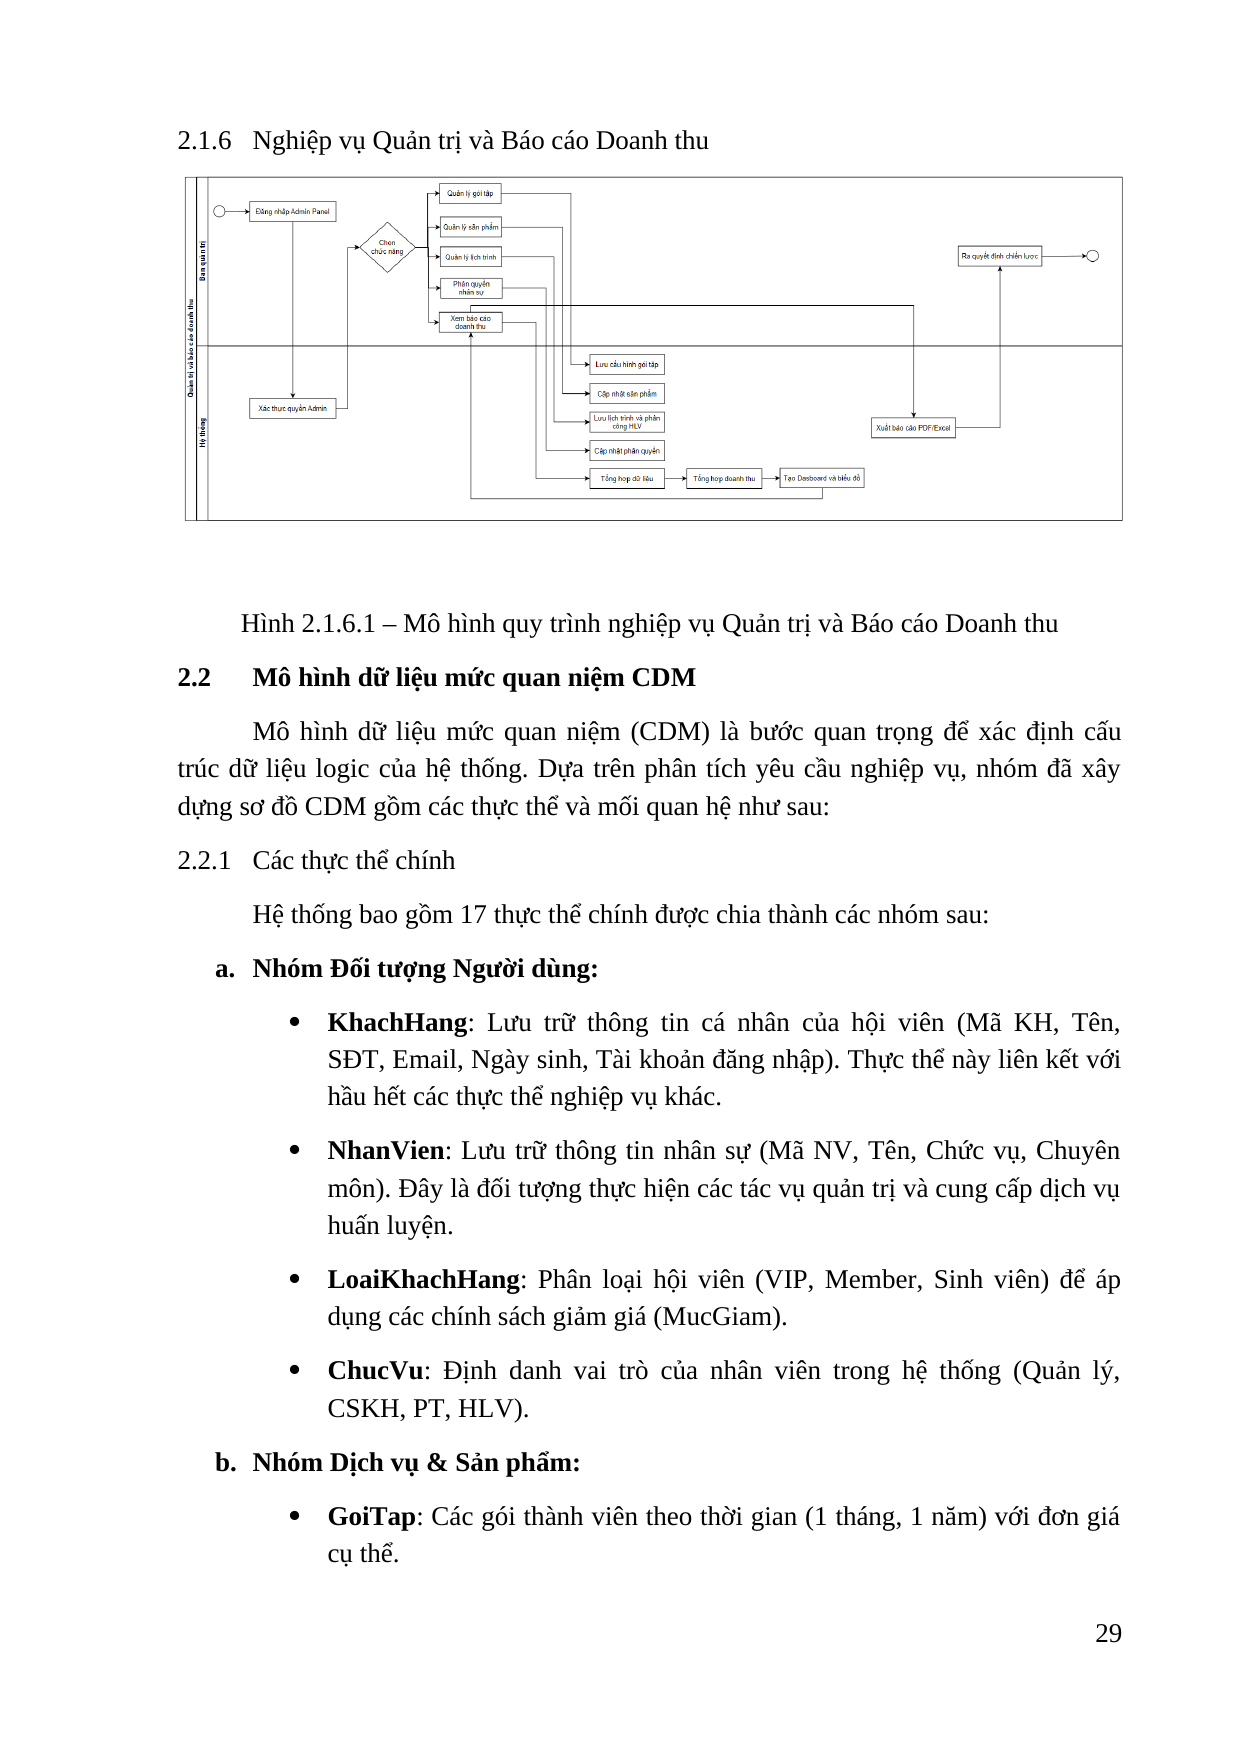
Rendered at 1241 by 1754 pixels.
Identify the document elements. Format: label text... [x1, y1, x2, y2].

subtitle Nghiệp vụ Quản trị và Báo cáo Doanh thu [177, 124, 1122, 156]
list KhachHang: Lưu trữ thông tin cá nhân của hội viên (Mã KH, Tên, SĐT, Email, Ngày sinh, Tài khoản đăng nhập). Thực thể này liên kết với hầu hết các thực thể nghiệp vụ khác. [290, 1006, 1122, 1111]
subtitle Mô hình dữ liệu mức quan niệm CDM [177, 661, 1122, 692]
text Hệ thống bao gồm 17 thực thể chính được chia thành các nhóm sau: [177, 898, 1122, 929]
list LoaiKhachHang: Phân loại hội viên (VIP, Member, Sinh viên) để áp dụng các chính sách giảm giá (MucGiam). [290, 1263, 1122, 1331]
list ChucVu: Định danh vai trò của nhân viên trong hệ thống (Quản lý, CSKH, PT, HLV). [290, 1354, 1122, 1423]
list GoiTap: Các gói thành viên theo thời gian (1 tháng, 1 năm) với đơn giá cụ thể. [290, 1499, 1122, 1568]
picture [181, 173, 1127, 525]
text Hình 2.1.6.1 – Mô hình quy trình nghiệp vụ Quản trị và Báo cáo Doanh thu [177, 607, 1122, 638]
list NhanVien: Lưu trữ thông tin nhân sự (Mã NV, Tên, Chức vụ, Chuyên môn). Đây là đối tượng thực hiện các tác vụ quản trị và cung cấp dịch vụ huấn luyện. [290, 1134, 1122, 1240]
list Nhóm Đối tượng Người dùng: [215, 952, 1122, 983]
list Nhóm Dịch vụ & Sản phẩm: [215, 1446, 1122, 1477]
text Mô hình dữ liệu mức quan niệm (CDM) là bước quan trọng để xác định cấu trúc dữ liệu logic của hệ thống. Dựa trên phân tích yêu cầu nghiệp vụ, nhóm đã xây dựng sơ đồ CDM gồm các thực thể và mối quan hệ như sau: [177, 715, 1122, 821]
subtitle Các thực thể chính [177, 844, 1122, 875]
